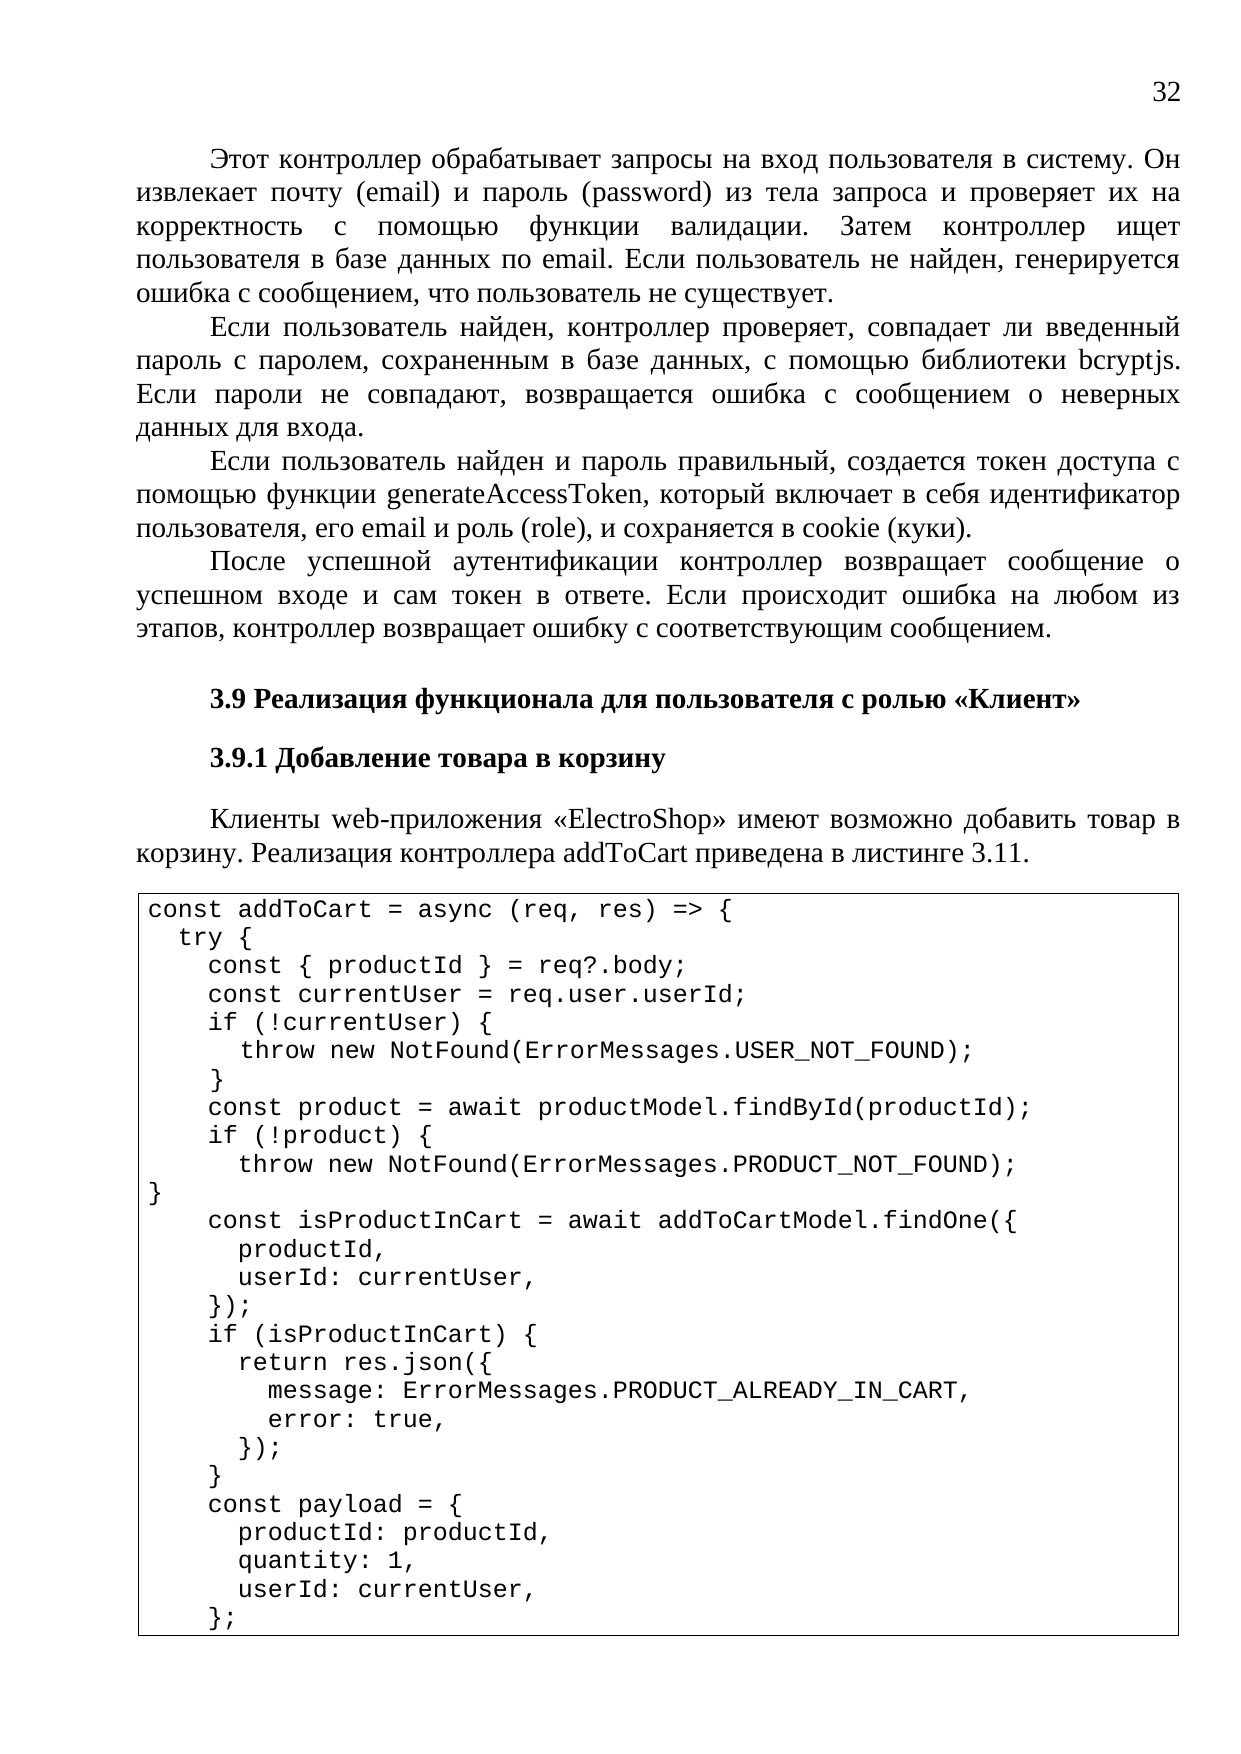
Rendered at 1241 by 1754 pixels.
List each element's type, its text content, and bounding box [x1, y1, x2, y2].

text return res.json({ [139, 1347, 1178, 1375]
text } [139, 1063, 1178, 1092]
text } [139, 1460, 1178, 1488]
subtitle 3.9.1 Добавление товара в корзину [136, 740, 1181, 774]
text const { productId } = req?.body; [139, 950, 1178, 978]
text if (isProductInCart) { [139, 1318, 1178, 1347]
text } [139, 1177, 1178, 1205]
subtitle 3.9 Реализация функционала для пользователя с ролью «Клиент» [136, 682, 1181, 715]
text const addToCart = async (req, res) => { [139, 894, 1178, 922]
text error: true, [139, 1403, 1178, 1432]
text }; [139, 1602, 1178, 1635]
text userId: currentUser, [139, 1573, 1178, 1602]
text const isProductInCart = await addToCartModel.findOne({ [139, 1205, 1178, 1233]
text throw new NotFound(ErrorMessages.PRODUCT_NOT_FOUND); [139, 1148, 1178, 1177]
text const currentUser = req.user.userId; [139, 978, 1178, 1007]
text Клиенты web-приложения «ElectroShop» имеют возможно добавить товар в корзину. Реализация контроллера addToCart приведена в листинге 3.11. [136, 801, 1181, 868]
text try { [139, 922, 1178, 950]
text Если пользователь найден, контроллер проверяет, совпадает ли введенный пароль с паролем, сохраненным в базе данных, с помощью библиотеки bcryptjs. Если пароли не совпадают, возвращается ошибка с сообщением о неверных данных для входа. [136, 309, 1181, 443]
text const product = await productModel.findById(productId); [139, 1092, 1178, 1120]
text }); [139, 1432, 1178, 1460]
text }); [139, 1290, 1178, 1318]
text if (!product) { [139, 1120, 1178, 1148]
text const payload = { [139, 1488, 1178, 1517]
text productId: productId, [139, 1517, 1178, 1545]
text throw new NotFound(ErrorMessages.USER_NOT_FOUND); [139, 1035, 1178, 1063]
text productId, [139, 1233, 1178, 1262]
text userId: currentUser, [139, 1262, 1178, 1290]
text После успешной аутентификации контроллер возвращает сообщение о успешном входе и сам токен в ответе. Если происходит ошибка на любом из этапов, контроллер возвращает ошибку с соответствующим сообщением. [136, 543, 1181, 644]
text Этот контроллер обрабатывает запросы на вход пользователя в систему. Он извлекает почту (email) и пароль (password) из тела запроса и проверяет их на корректность с помощью функции валидации. Затем контроллер ищет пользователя в базе данных по email. Если пользователь не найден, генерируется ошибка с сообщением, что пользователь не существует. [136, 141, 1181, 309]
text message: ErrorMessages.PRODUCT_ALREADY_IN_CART, [139, 1375, 1178, 1403]
text quantity: 1, [139, 1545, 1178, 1573]
text if (!currentUser) { [139, 1007, 1178, 1035]
text Если пользователь найден и пароль правильный, создается токен доступа с помощью функции generateAccessToken, который включает в себя идентификатор пользователя, его email и роль (role), и сохраняется в cookie (куки). [136, 443, 1181, 543]
